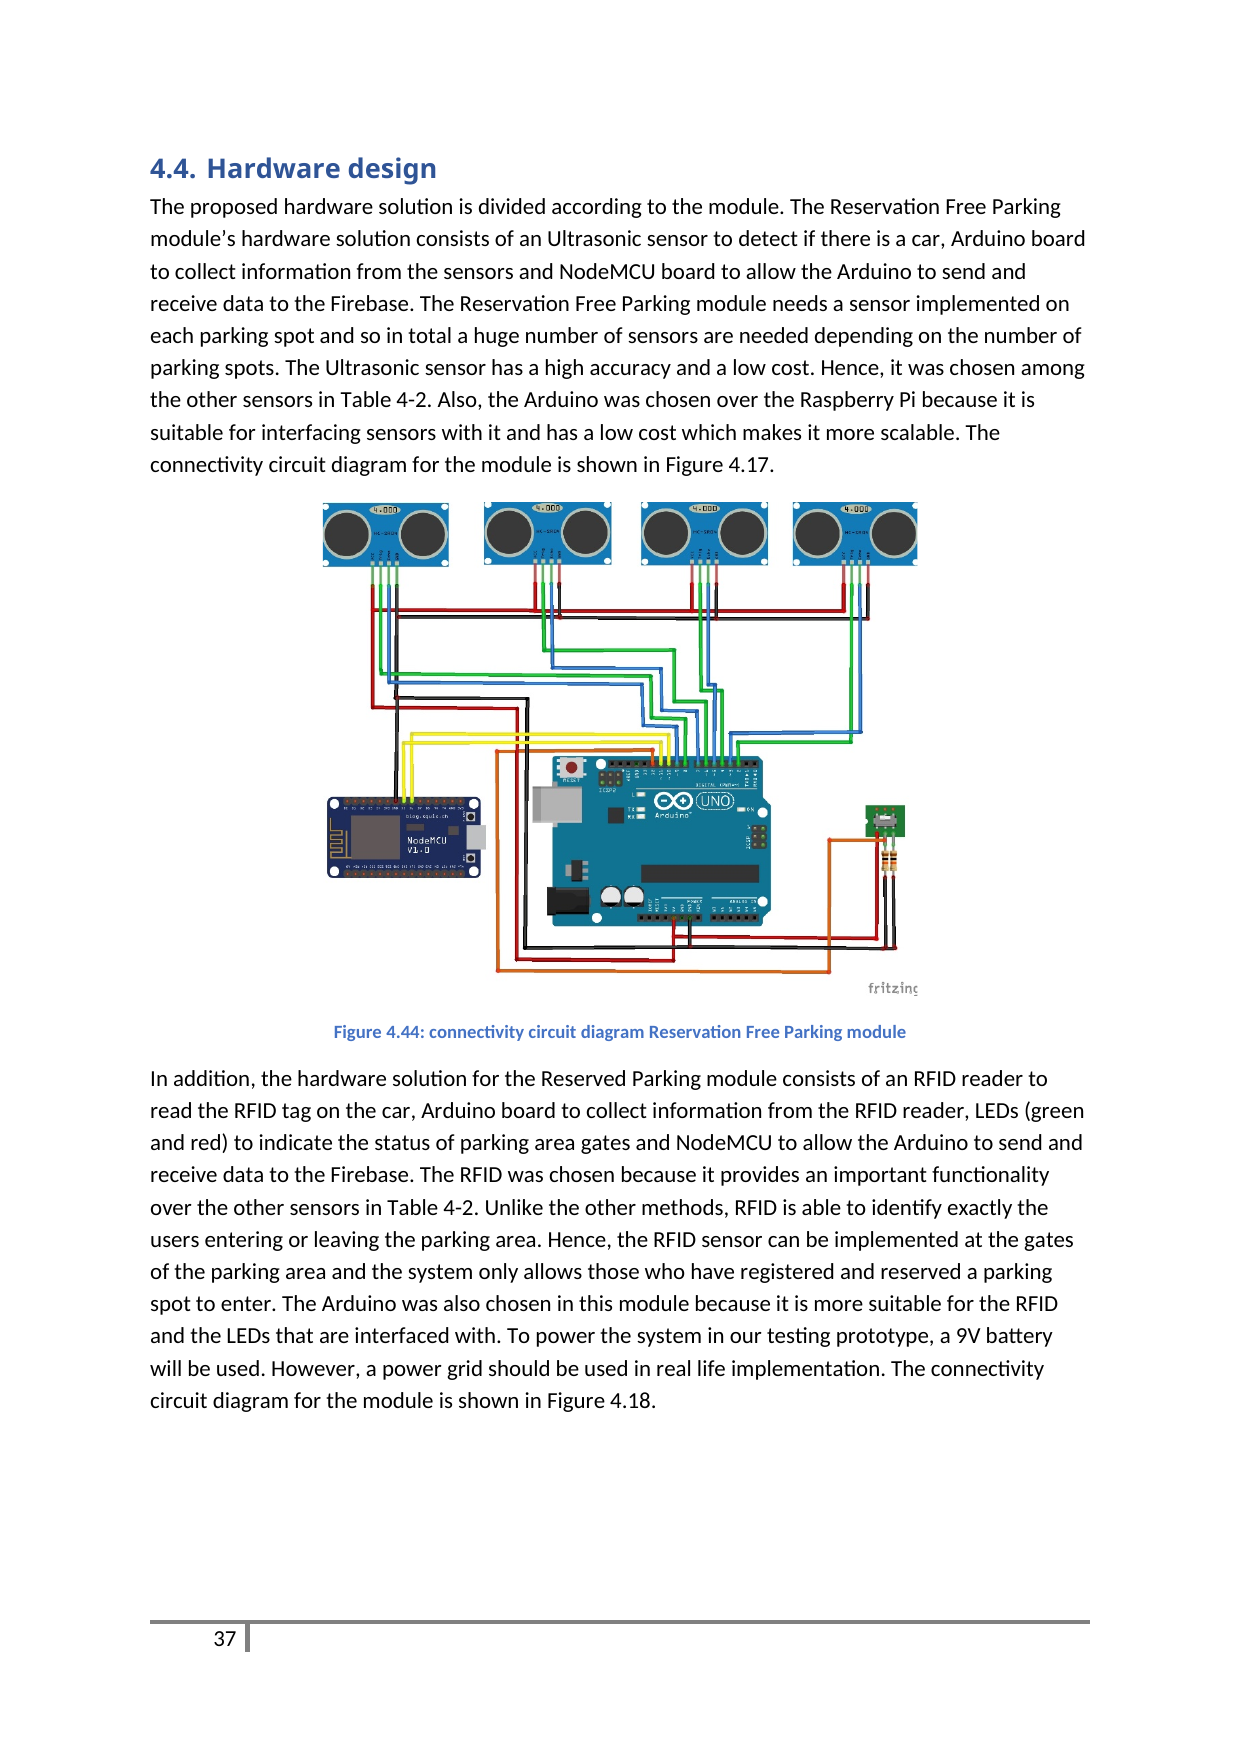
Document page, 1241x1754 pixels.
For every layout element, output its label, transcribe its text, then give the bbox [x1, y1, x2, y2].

text In addition, the hardware solution for the Reserved Parking module consists of an RFID reader to read the RFID tag on the car, Arduino board to collect information from the RFID reader, LEDs (green and red) to indicate the status of parking area gates and NodeMCU to allow the Arduino to send and receive data to the Firebase. The RFID was chosen because it provides an important functionality over the other sensors in Table 4-2. Unlike the other methods, RFID is able to identify exactly the users entering or leaving the parking area. Hence, the RFID sensor can be implemented at the gates of the parking area and the system only allows those who have registered and reserved a parking spot to enter. The Arduino was also chosen in this module because it is more suitable for the RFID and the LEDs that are interfaced with. To power the system in our testing prototype, a 9V battery will be used. However, a power grid should be used in real life implementation. The connectivity circuit diagram for the module is shown in Figure 4.18. [150, 1064, 1090, 1414]
text The proposed hardware solution is divided according to the module. The Reservation Free Parking module’s hardware solution consists of an Ultrasonic sensor to detect if there is a car, Arduino board to collect information from the sensors and NodeMCU board to allow the Arduino to send and receive data to the Firebase. The Reservation Free Parking module needs a sensor implemented on each parking spot and so in total a huge number of sensors are needed depending on the number of parking spots. The Ultrasonic sensor has a high accuracy and a low cost. Hence, it was chosen among the other sensors in Table 4-2. Also, the Arduino was chosen over the Raspberry Pi because it is suitable for interfacing sensors with it and has a low cost which makes it more scalable. The connectivity circuit diagram for the module is shown in Figure 4.17. [150, 192, 1090, 478]
text Figure .: connectivity circuit diagram Reservation Free Parking module [150, 1020, 1090, 1043]
picture [322, 502, 918, 996]
subtitle Hardware design [150, 150, 1090, 187]
